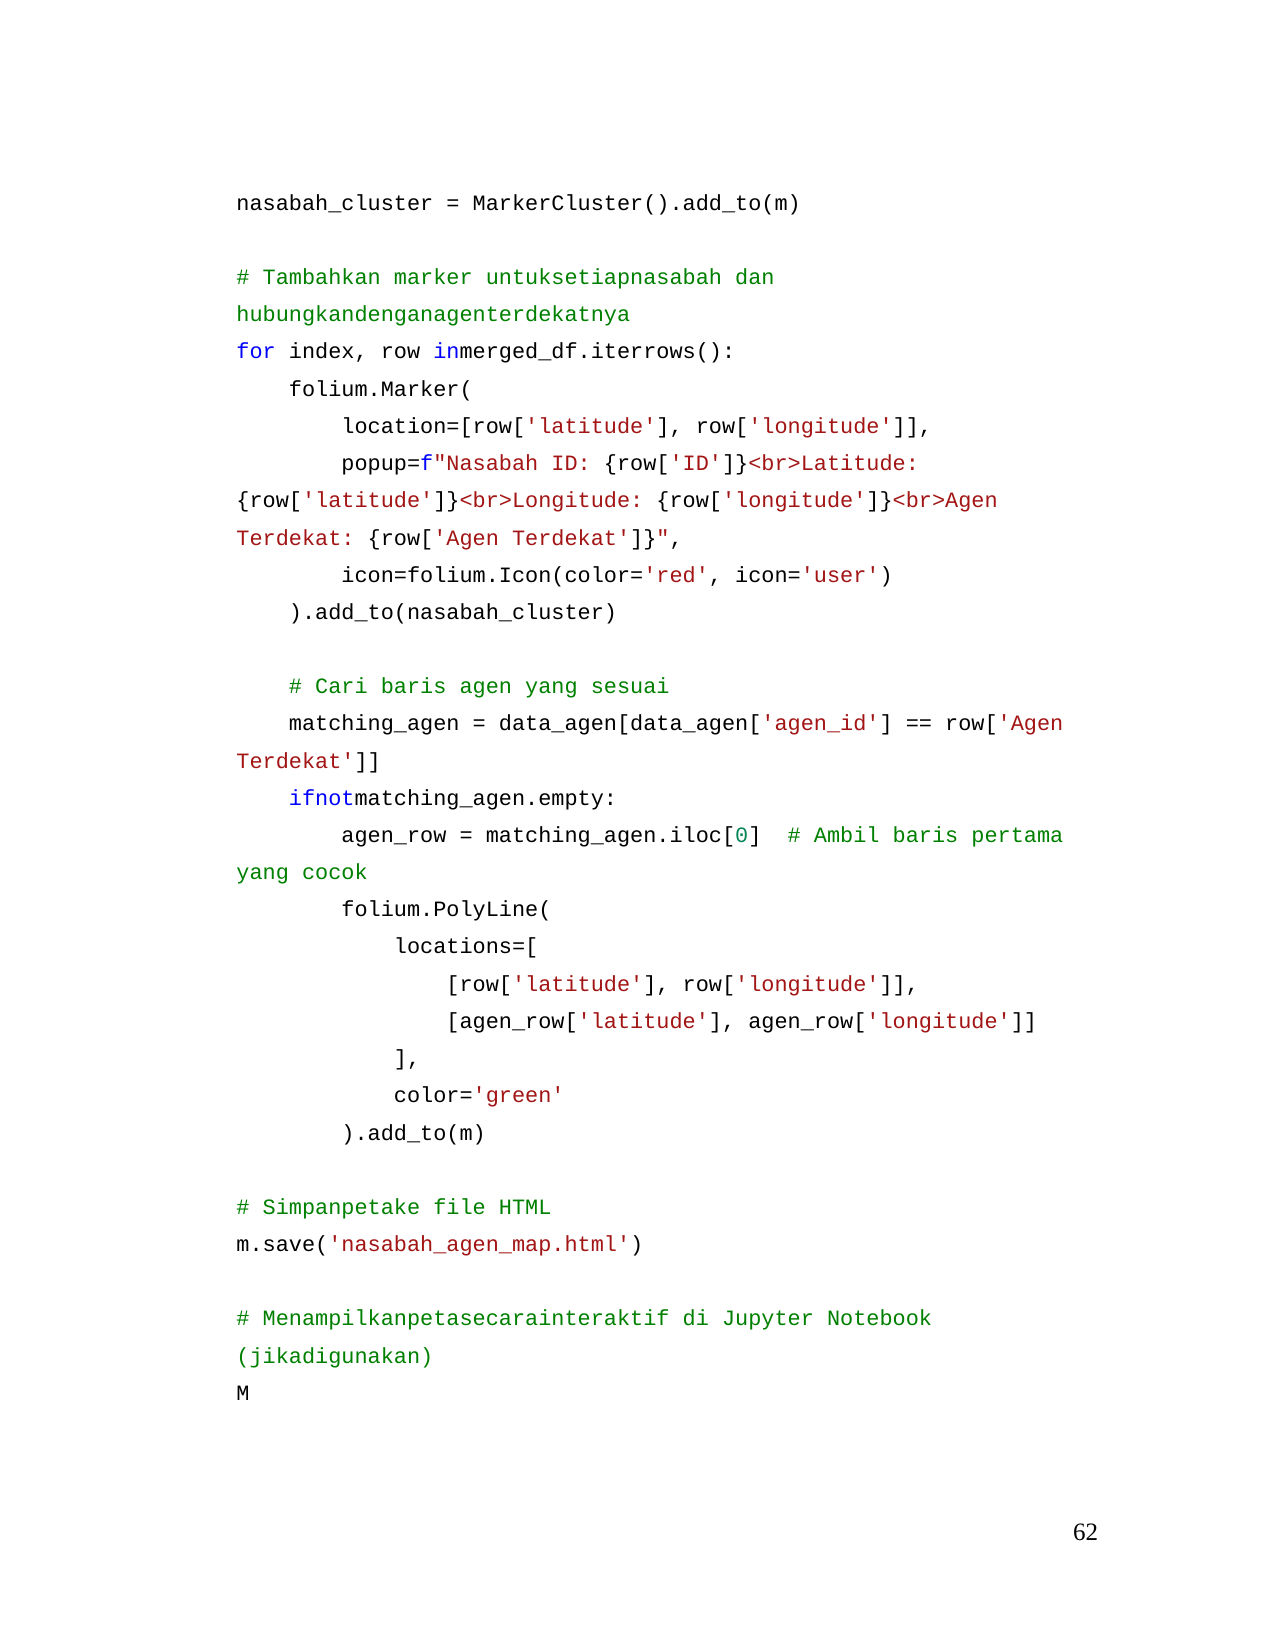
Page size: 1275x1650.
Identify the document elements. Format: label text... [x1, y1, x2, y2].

text [row['latitude'], row['longitude']], [236, 973, 1098, 998]
text m.save('nasabah_agen_map.html') [236, 1233, 1098, 1258]
text for index, row inmerged_df.iterrows(): [236, 341, 1098, 366]
text # Menampilkanpetasecarainteraktif di Jupyter Notebook (jikadigunakan) [236, 1308, 1098, 1369]
text # Cari baris agen yang sesuai [236, 675, 1098, 700]
text ifnotmatching_agen.empty: [236, 787, 1098, 812]
text color='green' [236, 1084, 1098, 1109]
text folium.Marker( [236, 378, 1098, 403]
text popup=f"Nasabah ID: {row['ID']}<br>Latitude: {row['latitude']}<br>Longitude: {row['longitude']}<br>Agen Terdekat: {row['Agen Terdekat']}", [236, 452, 1098, 551]
text # Tambahkan marker untuksetiapnasabah dan hubungkandenganagenterdekatnya [236, 266, 1098, 328]
text ], [236, 1047, 1098, 1072]
text location=[row['latitude'], row['longitude']], [236, 415, 1098, 440]
text folium.PolyLine( [236, 898, 1098, 923]
text ).add_to(nasabah_cluster) [236, 601, 1098, 626]
text # Simpanpetake file HTML [236, 1196, 1098, 1221]
text [agen_row['latitude'], agen_row['longitude']] [236, 1010, 1098, 1035]
text nasabah_cluster = MarkerCluster().add_to(m) [236, 192, 1098, 217]
text agen_row = matching_agen.iloc[0] # Ambil baris pertama yang cocok [236, 824, 1098, 886]
text ).add_to(m) [236, 1122, 1098, 1146]
text icon=folium.Icon(color='red', icon='user') [236, 564, 1098, 589]
text locations=[ [236, 936, 1098, 961]
text M [236, 1382, 1098, 1407]
text matching_agen = data_agen[data_agen['agen_id'] == row['Agen Terdekat']] [236, 713, 1098, 774]
